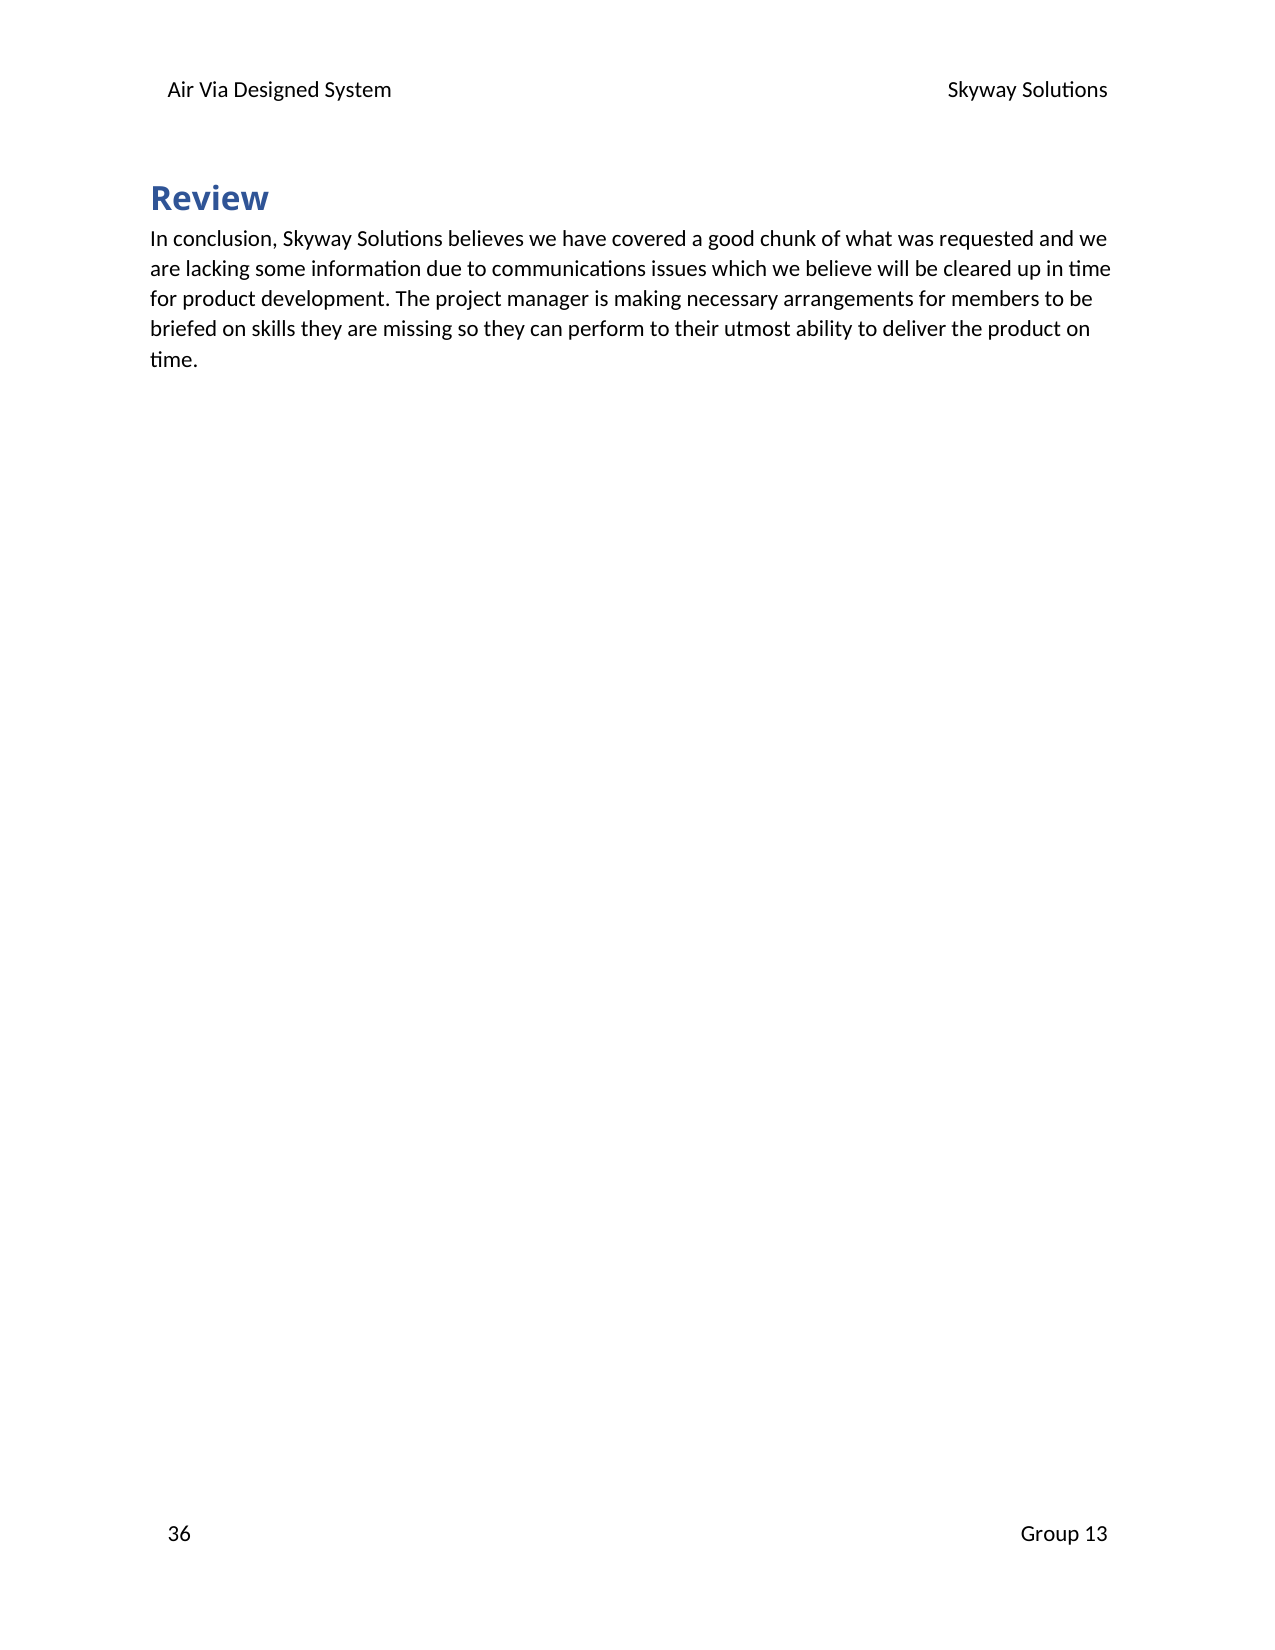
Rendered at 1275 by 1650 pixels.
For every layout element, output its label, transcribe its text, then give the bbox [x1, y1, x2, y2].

subtitle Review [150, 175, 1125, 220]
text In conclusion, Skyway Solutions believes we have covered a good chunk of what was requested and we are lacking some information due to communications issues which we believe will be cleared up in time for product development. The project manager is making necessary arrangements for members to be briefed on skills they are missing so they can perform to their utmost ability to deliver the product on time. [150, 224, 1125, 373]
